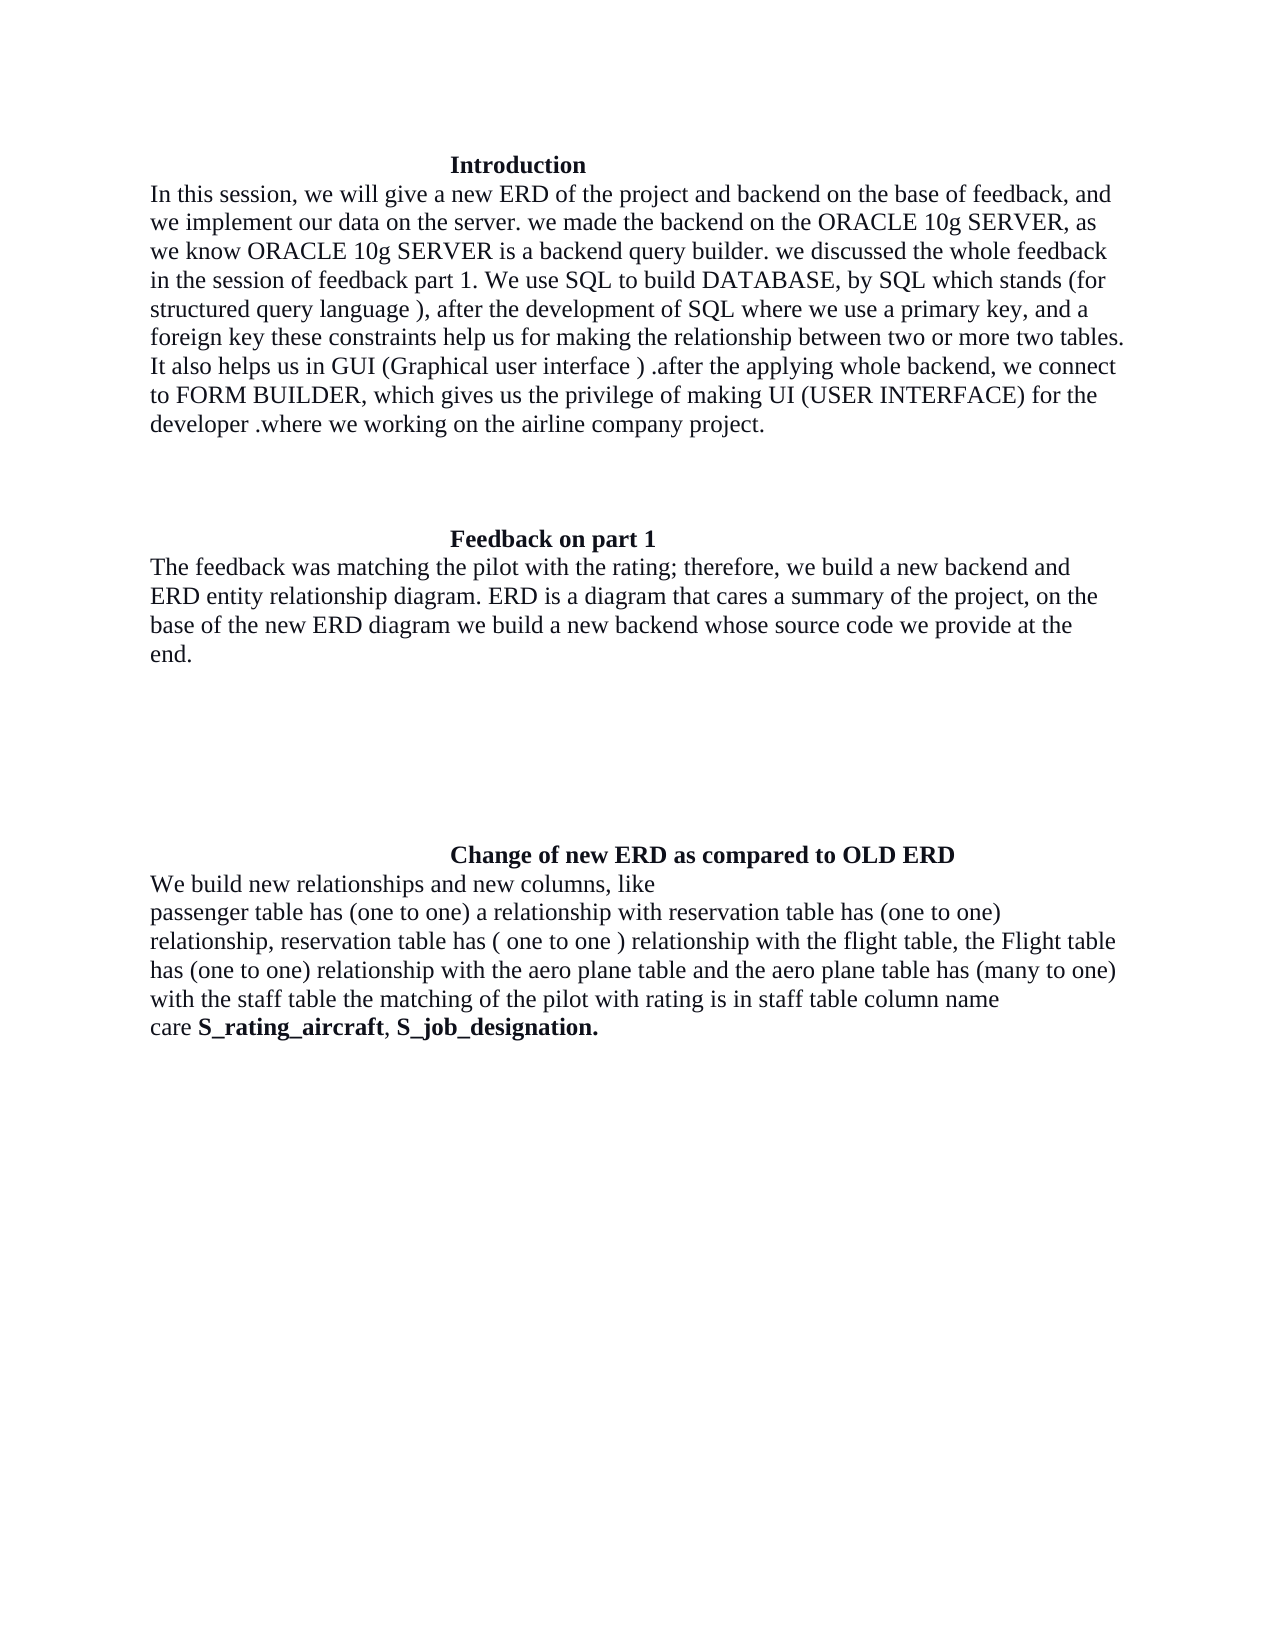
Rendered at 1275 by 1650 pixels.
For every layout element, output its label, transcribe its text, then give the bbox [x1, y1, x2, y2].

text The feedback was matching the pilot with the rating; therefore, we build a new backend and ERD entity relationship diagram. ERD is a diagram that cares a summary of the project, on the base of the new ERD diagram we build a new backend whose source code we provide at the end. [150, 552, 1125, 667]
text Change of new ERD as compared to OLD ERD [375, 840, 1125, 869]
text Introduction [450, 150, 1125, 179]
text Feedback on part 1 [375, 524, 1125, 552]
text In this session, we will give a new ERD of the project and backend on the base of feedback, and we implement our data on the server. we made the backend on the ORACLE 10g SERVER, as we know ORACLE 10g SERVER is a backend query builder. we discussed the whole feedback in the session of feedback part 1. We use SQL to build DATABASE, by SQL which stands (for structured query language ), after the development of SQL where we use a primary key, and a foreign key these constraints help us for making the relationship between two or more two tables. It also helps us in GUI (Graphical user interface ) .after the applying whole backend, we connect to FORM BUILDER, which gives us the privilege of making UI (USER INTERFACE) for the developer .where we working on the airline company project. [150, 179, 1125, 437]
text passenger table has (one to one) a relationship with reservation table has (one to one) relationship, reservation table has ( one to one ) relationship with the flight table, the Flight table has (one to one) relationship with the aero plane table and the aero plane table has (many to one) with the staff table the matching of the pilot with rating is in staff table column name care S_rating_aircraft, S_job_designation. [150, 897, 1125, 1041]
text We build new relationships and new columns, like [150, 869, 1125, 897]
